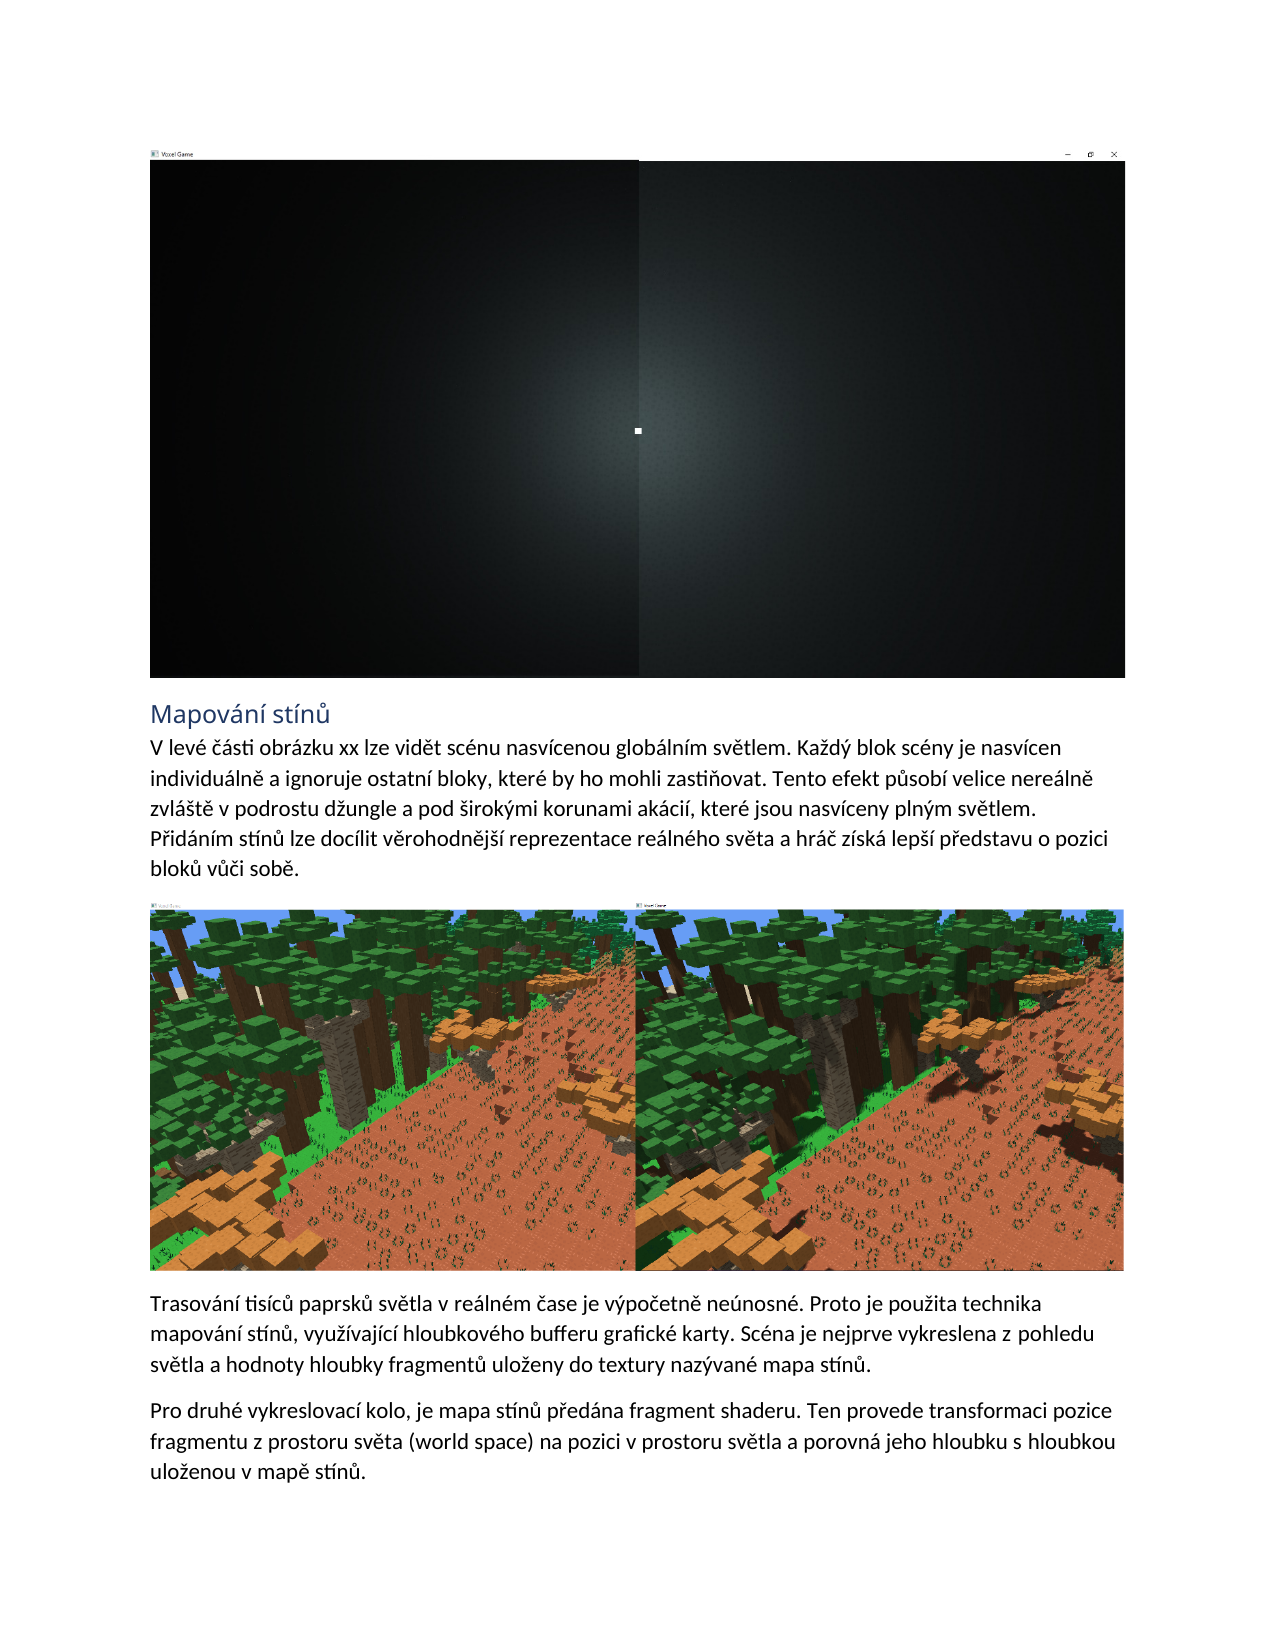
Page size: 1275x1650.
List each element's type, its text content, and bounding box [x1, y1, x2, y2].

text Trasování tisíců paprsků světla v reálném čase je výpočetně neúnosné. Proto je použita technika mapování stínů, využívající hloubkového bufferu grafické karty. Scéna je nejprve vykreslena z pohledu světla a hodnoty hloubky fragmentů uloženy do textury nazývané mapa stínů. [150, 1289, 1125, 1378]
text V levé části obrázku xx lze vidět scénu nasvícenou globálním světlem. Každý blok scény je nasvícen individuálně a ignoruje ostatní bloky, které by ho mohli zastiňovat. Tento efekt působí velice nereálně zvláště v podrostu džungle a pod širokými korunami akácií, které jsou nasvíceny plným světlem. Přidáním stínů lze docílit věrohodnější reprezentace reálného světa a hráč získá lepší představu o pozici bloků vůči sobě. [150, 733, 1125, 882]
text Pro druhé vykreslovací kolo, je mapa stínů předána fragment shaderu. Ten provede transformaci pozice fragmentu z prostoru světa (world space) na pozici v prostoru světla a porovná jeho hloubku s hloubkou uloženou v mapě stínů. [150, 1397, 1125, 1485]
subtitle Mapování stínů [150, 697, 1125, 731]
picture [150, 901, 1124, 1271]
picture [150, 150, 1125, 678]
